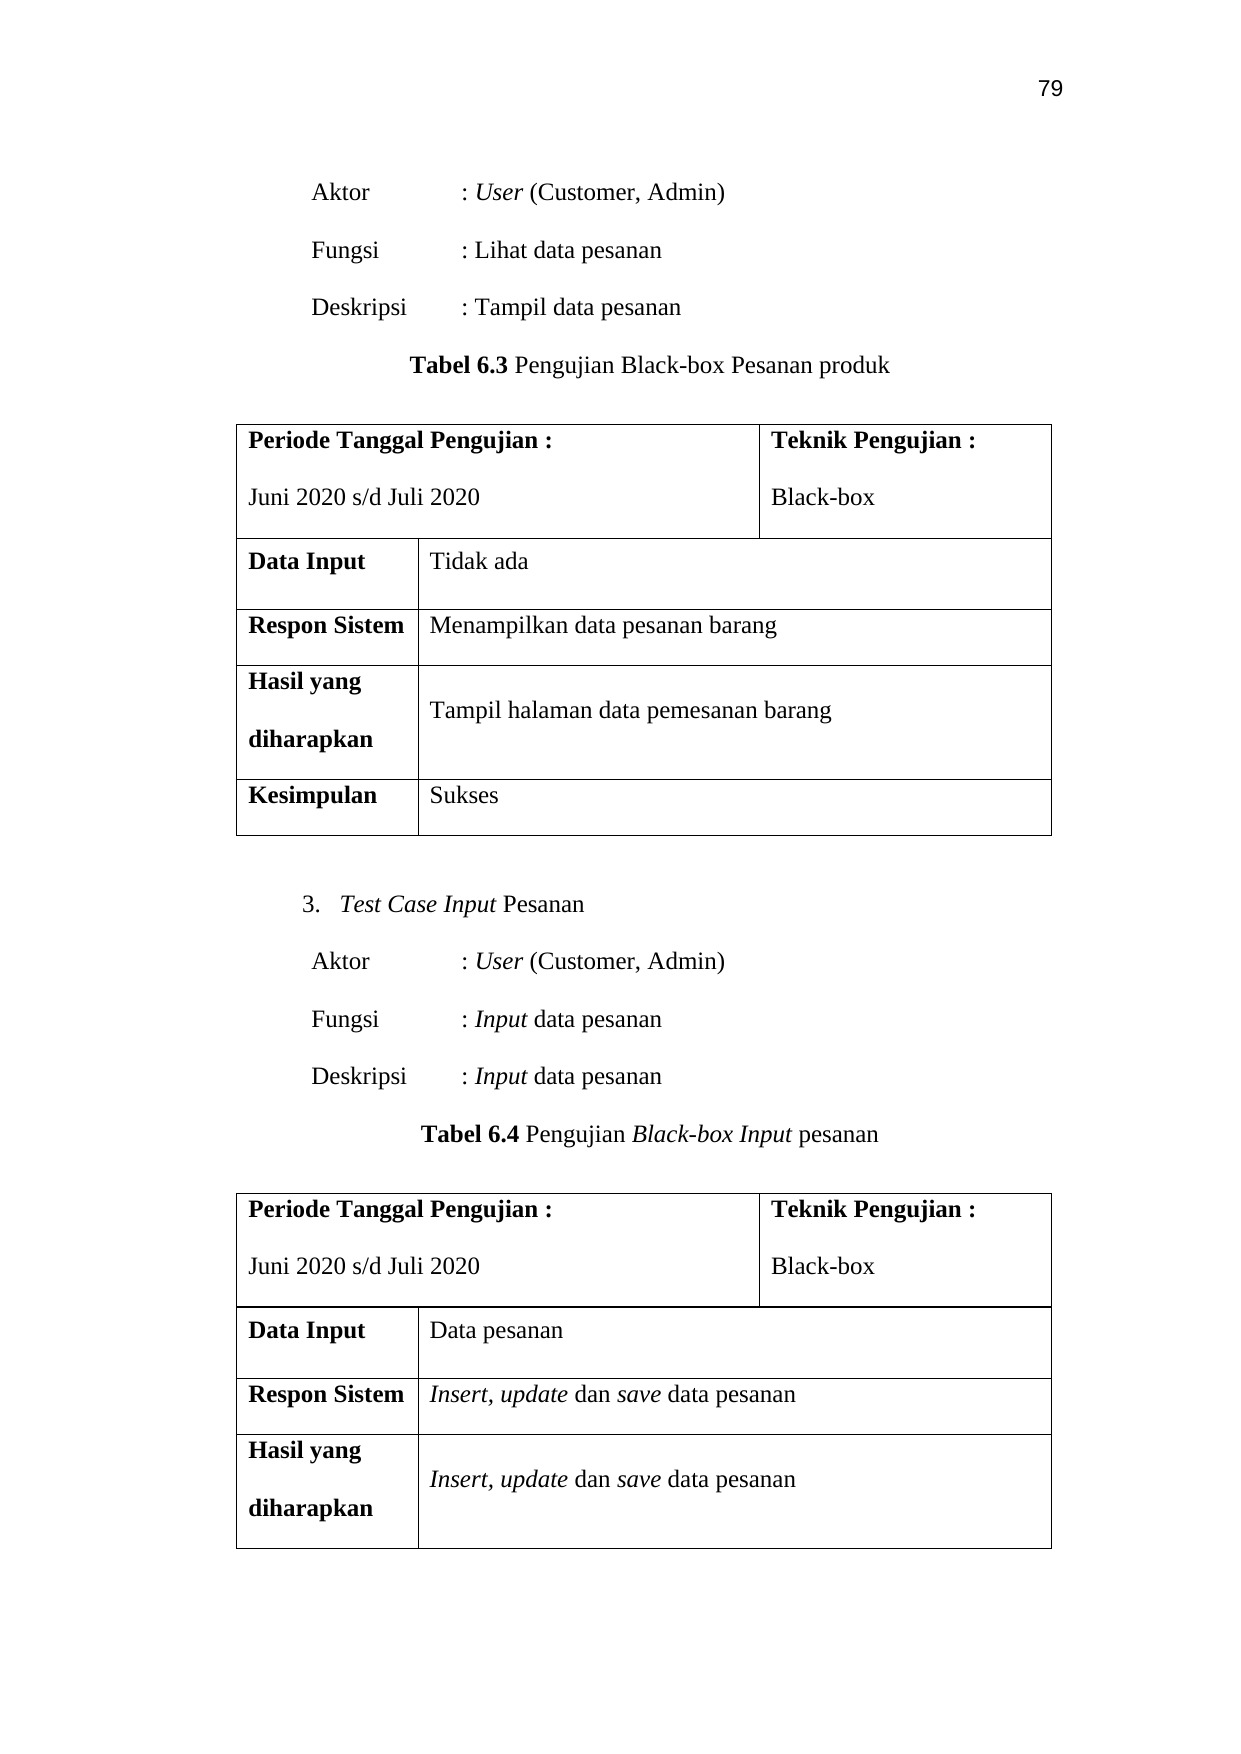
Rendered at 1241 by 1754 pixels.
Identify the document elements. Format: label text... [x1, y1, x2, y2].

table_cell Tampil halaman data pemesanan barang [419, 666, 1051, 779]
table_header Teknik Pengujian : Black-box [760, 425, 1051, 537]
list Aktor : User (Customer, Admin) [311, 946, 1063, 975]
table_header Periode Tanggal Pengujian : Juni 2020 s/d Juli 2020 [237, 1194, 759, 1306]
table_cell Respon Sistem [237, 1379, 418, 1434]
list Deskripsi : Input data pesanan [311, 1061, 1063, 1090]
table_cell Hasil yang diharapkan [237, 666, 418, 779]
text Tabel 6.3 Pengujian Black-box Pesanan produk [236, 350, 1063, 378]
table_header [237, 425, 759, 537]
table_cell Hasil yang diharapkan [237, 1435, 418, 1548]
table_cell Data Input [237, 1308, 418, 1378]
table_cell Sukses [419, 780, 1051, 835]
list Test Case Input Pesanan [302, 889, 1063, 917]
table_cell Menampilkan data pesanan barang [419, 610, 1051, 665]
list Aktor : User (Customer, Admin) [311, 177, 1063, 206]
table_cell Data pesanan [419, 1308, 1051, 1378]
text Tabel 6.4 Pengujian Black-box Input pesanan [236, 1119, 1063, 1147]
list Fungsi : Input data pesanan [311, 1004, 1063, 1032]
table_cell Data Input [237, 539, 418, 609]
list Deskripsi : Tampil data pesanan [311, 292, 1063, 321]
table_cell Insert, update dan save data pesanan [419, 1435, 1051, 1548]
table_cell Insert, update dan save data pesanan [419, 1379, 1051, 1434]
table_cell Respon Sistem [237, 610, 418, 665]
table_cell Kesimpulan [237, 780, 418, 835]
table_header Teknik Pengujian : Black-box [760, 1194, 1051, 1306]
table_cell Tidak ada [419, 539, 1051, 609]
list Fungsi : Lihat data pesanan [311, 235, 1063, 263]
